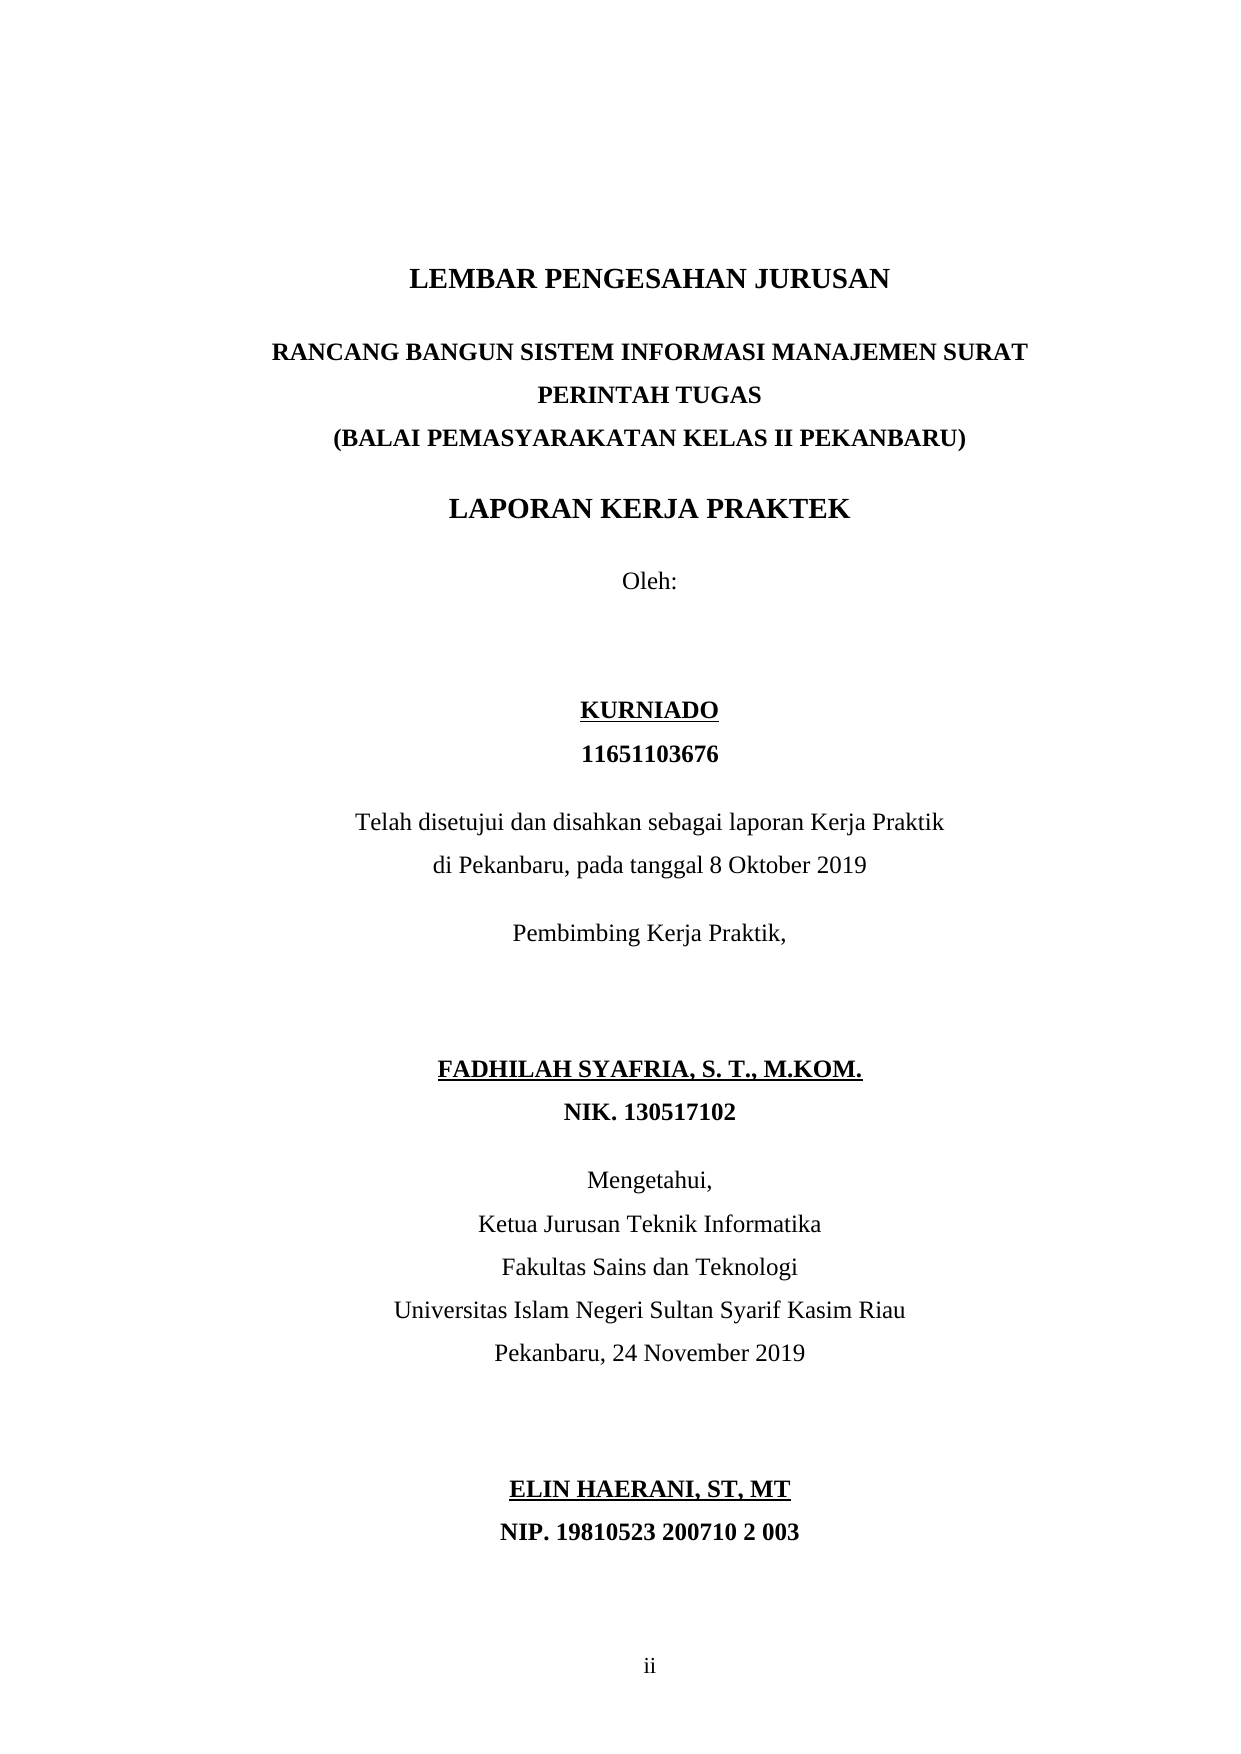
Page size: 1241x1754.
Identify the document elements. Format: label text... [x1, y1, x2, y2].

text Mengetahui, [236, 1166, 1063, 1194]
text Oleh: [236, 566, 1063, 595]
text Telah disetujui dan disahkan sebagai laporan Kerja Praktik [236, 807, 1063, 836]
text kurniado [236, 696, 1063, 724]
text di Pekanbaru, pada tanggal 8 Oktober 2019 [236, 850, 1063, 879]
subtitle LEMBAR PENGESAHAN JURUSAN [236, 261, 1063, 295]
text Ketua Jurusan Teknik Informatika [236, 1209, 1063, 1237]
text NIk. 130517102 [236, 1097, 1063, 1126]
text RANCANG BANGUN SISTEM INFORMASI manajemen SURAT PERINTAH TUGAS [236, 337, 1063, 408]
text Universitas Islam Negeri Sultan Syarif Kasim Riau [236, 1295, 1063, 1324]
text NIP. 19810523 200710 2 003 [236, 1517, 1063, 1546]
text 11651103676 [236, 739, 1063, 767]
text elin haerani, ST, MT [236, 1474, 1063, 1503]
text Pekanbaru, 24 November 2019 [236, 1338, 1063, 1367]
text Fakultas Sains dan Teknologi [236, 1252, 1063, 1281]
text FADHILAH SYAFRIA, S. T., M.Kom. [236, 1054, 1063, 1083]
text Pembimbing Kerja Praktik, [236, 918, 1063, 947]
text (balai pemasyarakatan kelas II PEKANBARU) [236, 423, 1063, 452]
text LAPORAN KERJA PRAKTEK [236, 491, 1063, 524]
